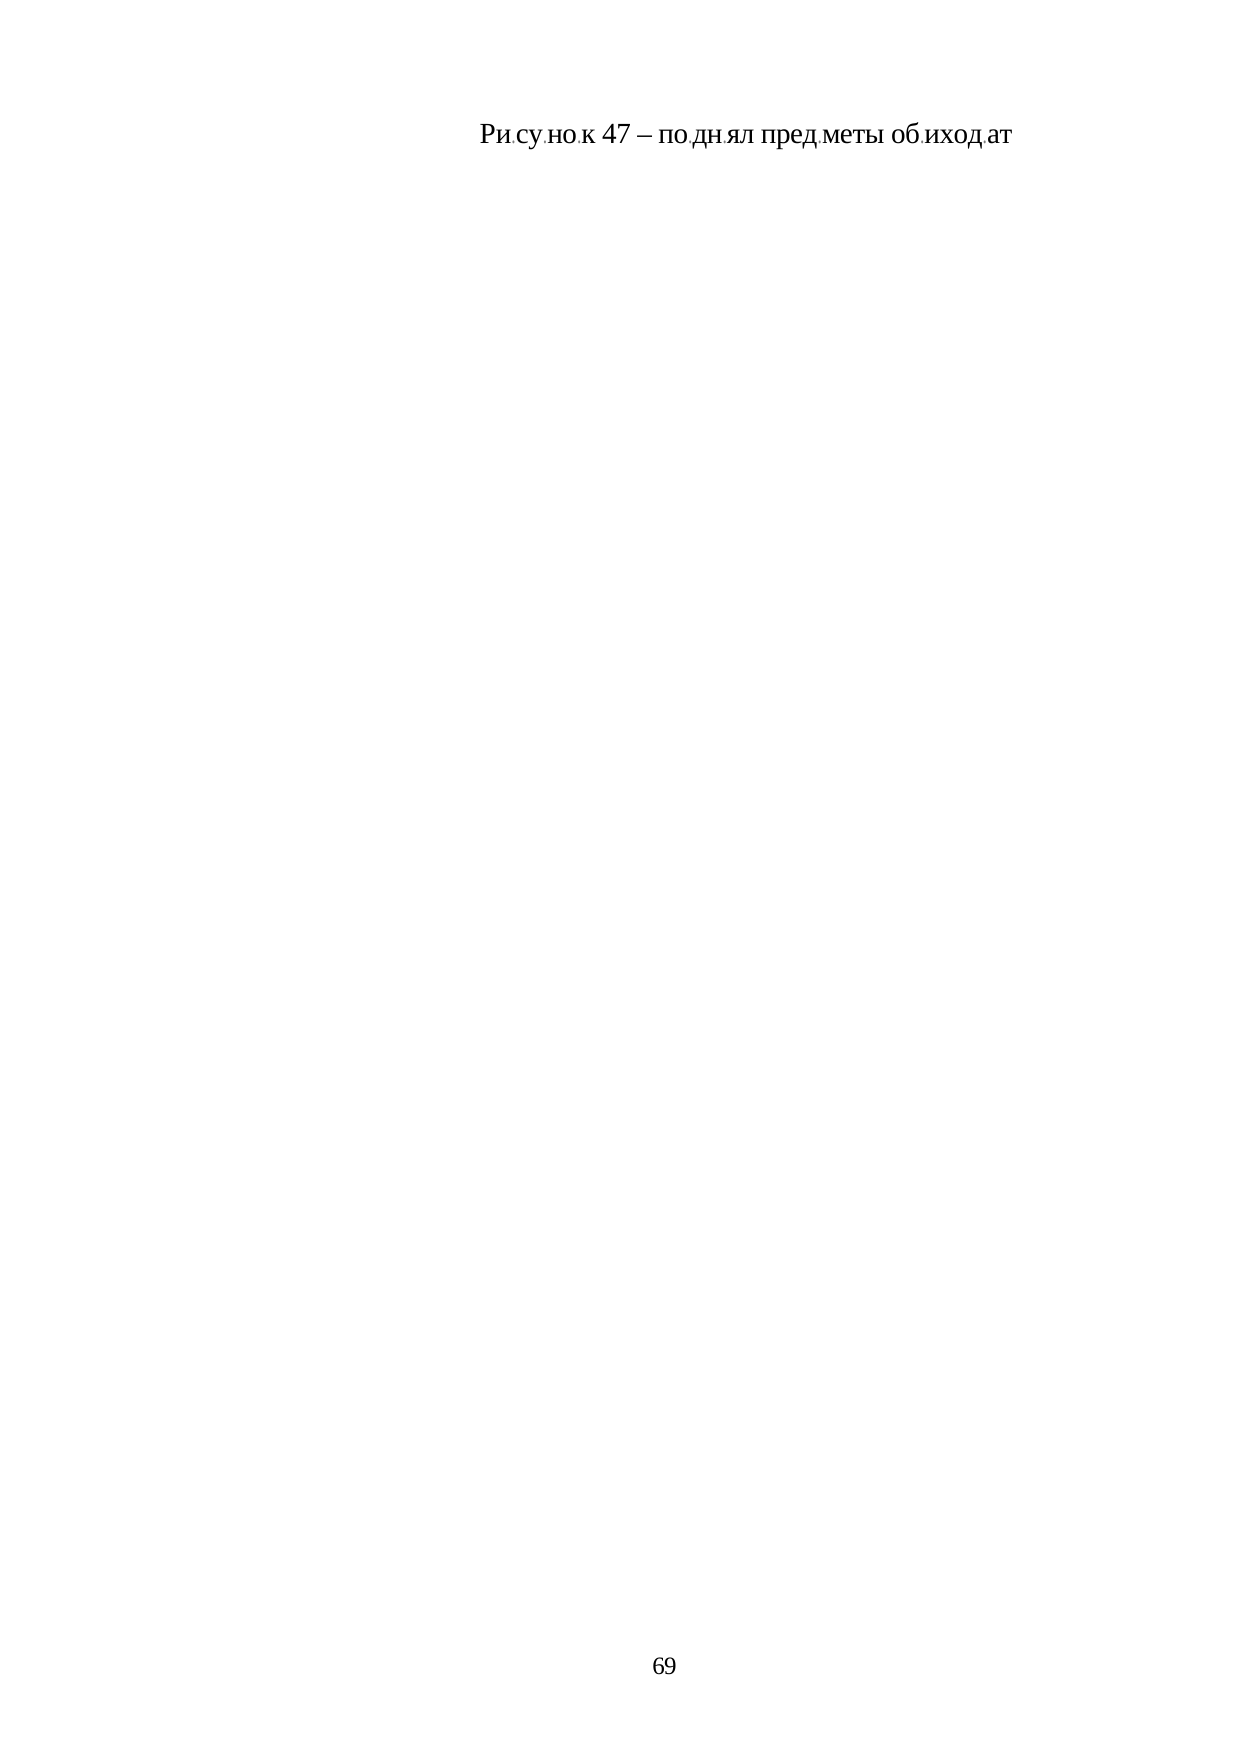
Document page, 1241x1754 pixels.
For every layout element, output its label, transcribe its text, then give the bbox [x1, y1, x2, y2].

text Ри.су.но.к 47 – по.дн.ял пред.меты об.иход.ат [363, 117, 1129, 150]
